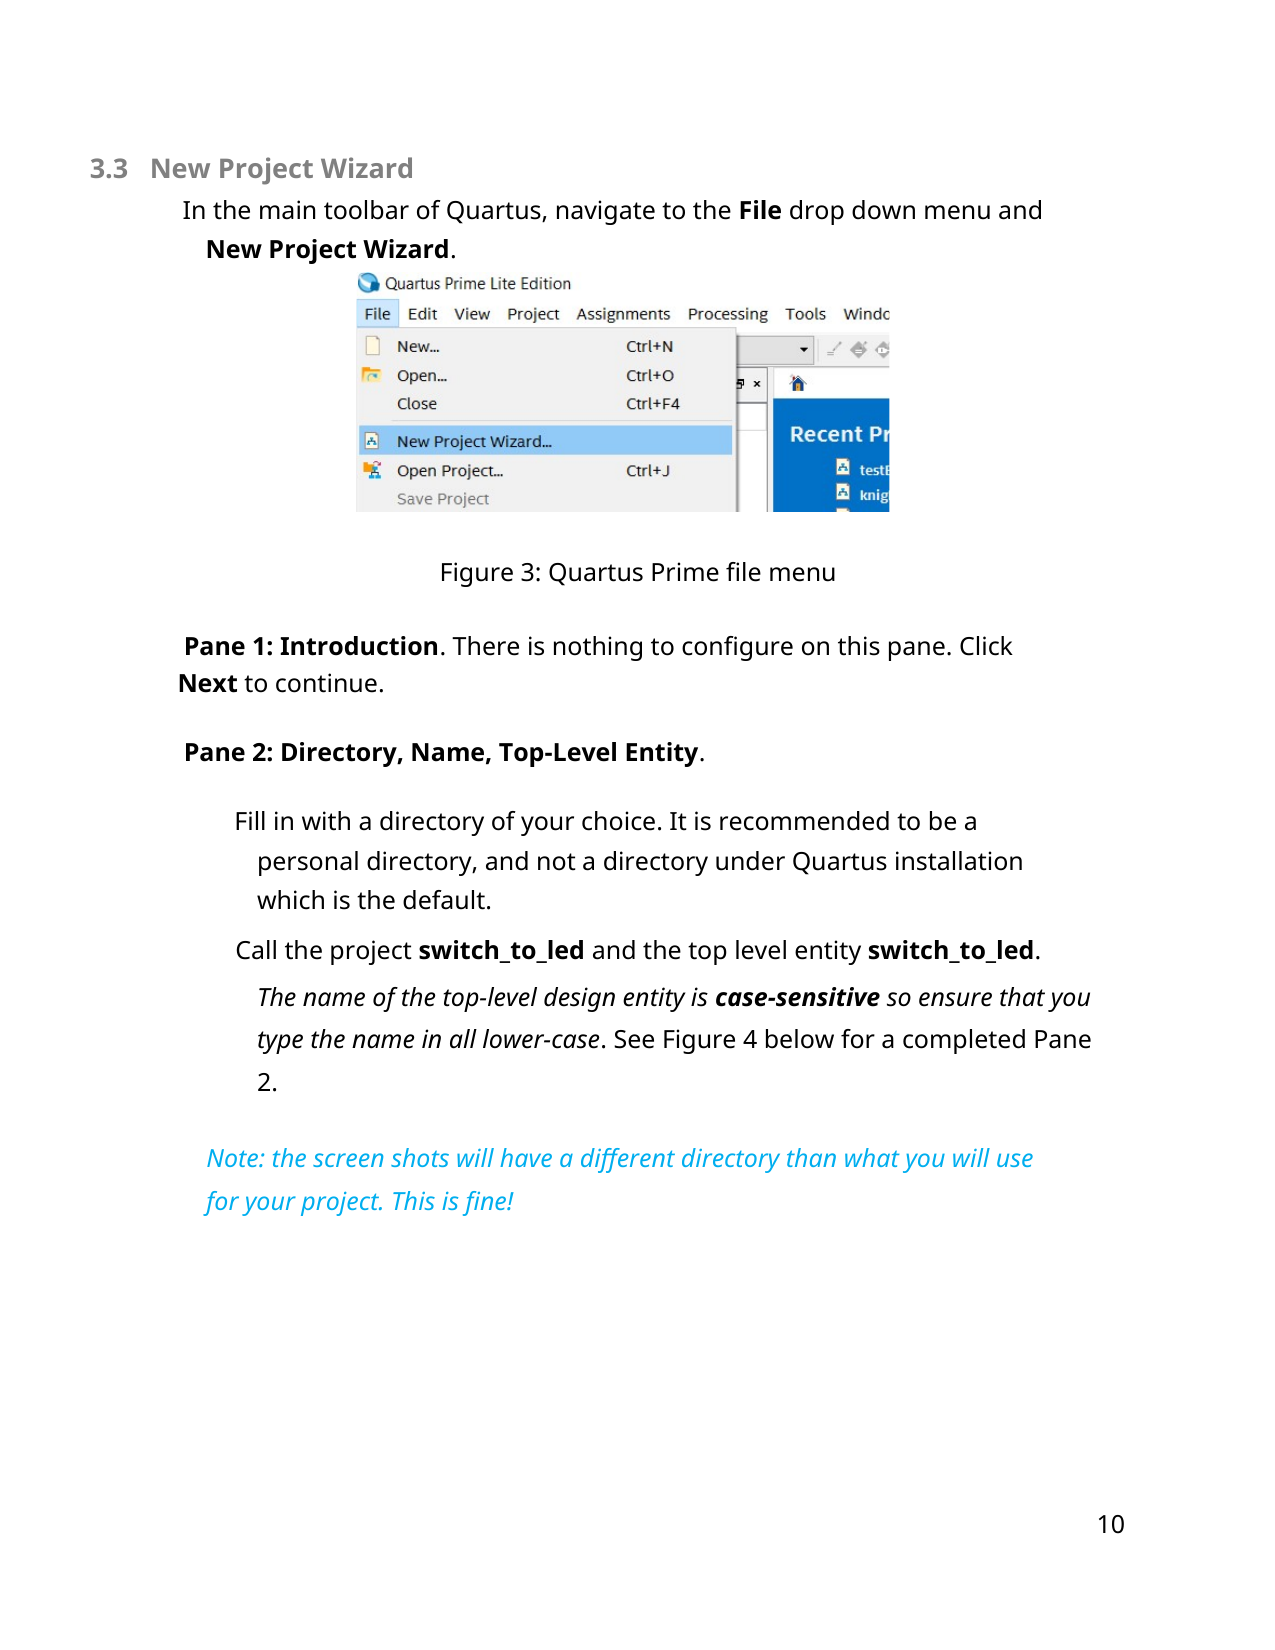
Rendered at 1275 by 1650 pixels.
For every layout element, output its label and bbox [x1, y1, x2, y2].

picture [356, 272, 890, 512]
